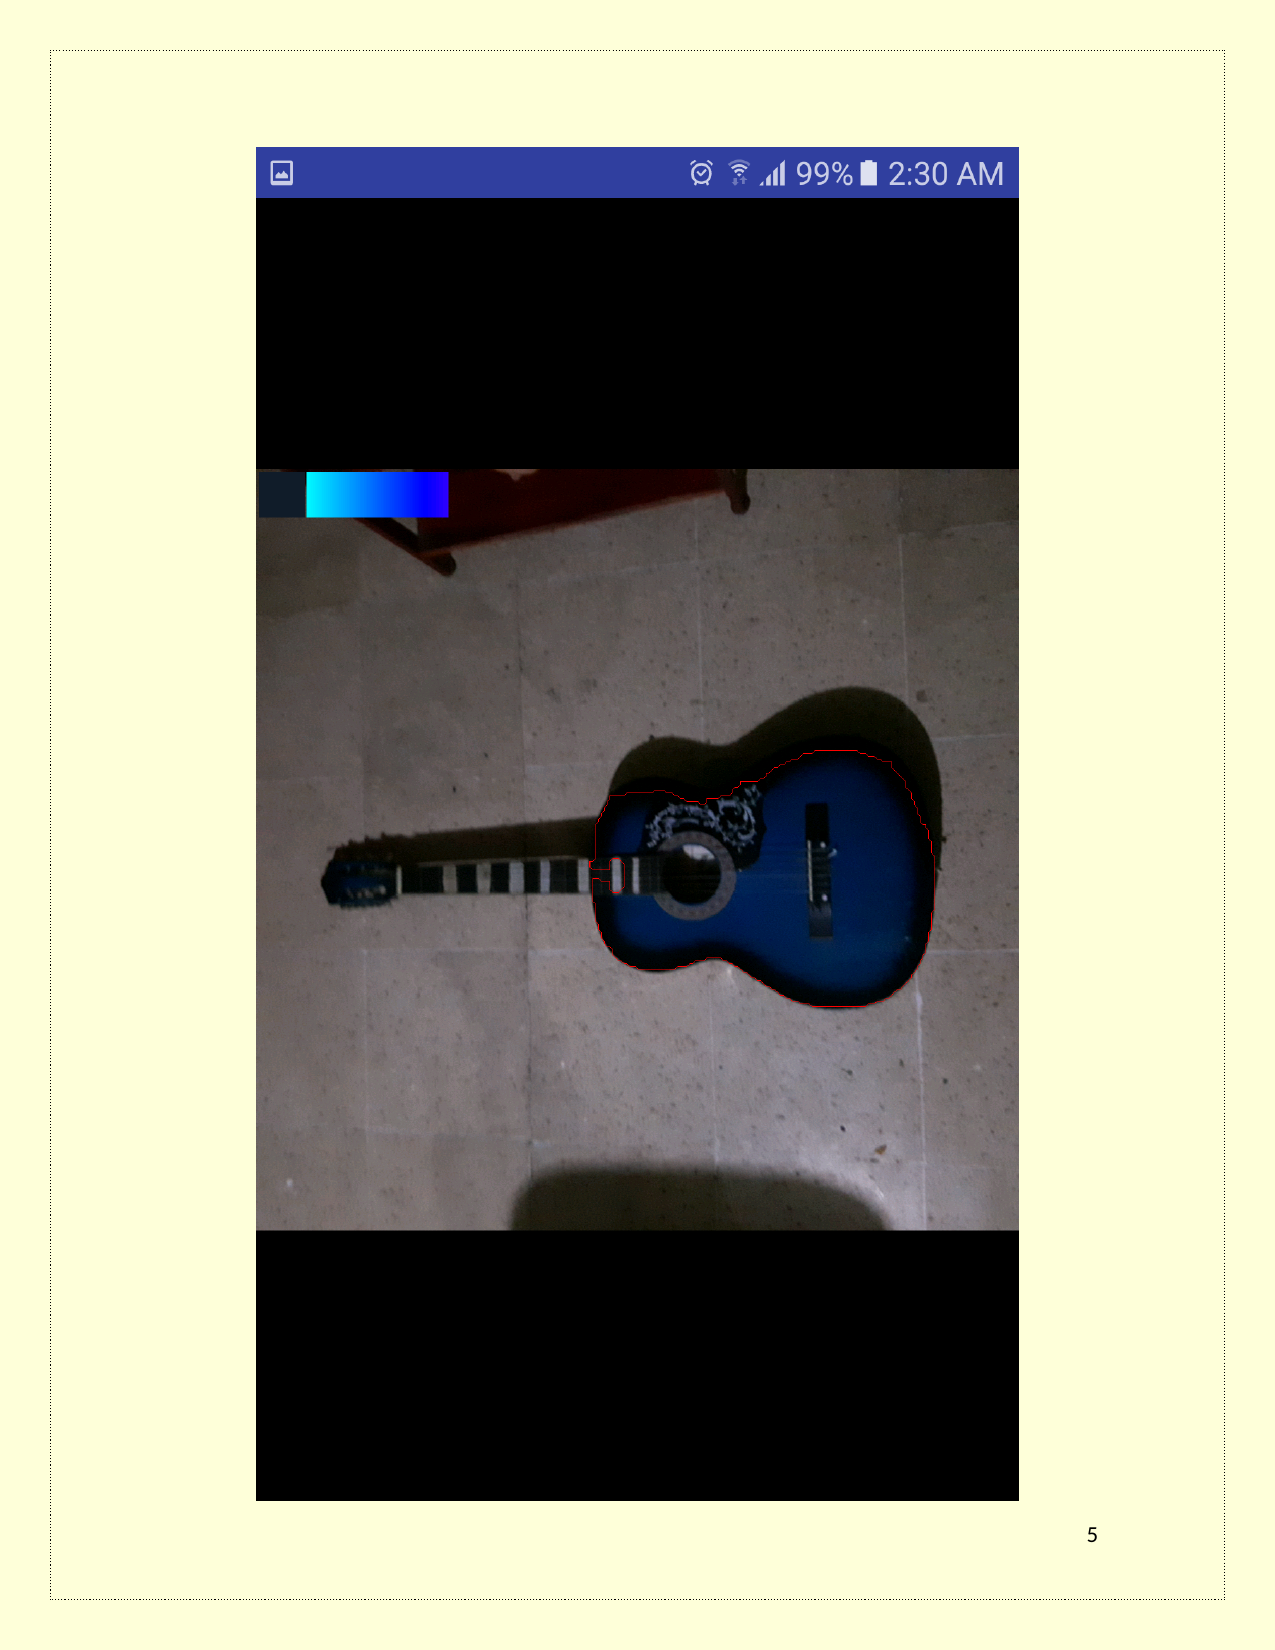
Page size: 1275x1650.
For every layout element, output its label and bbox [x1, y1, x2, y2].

picture [256, 147, 1019, 1501]
